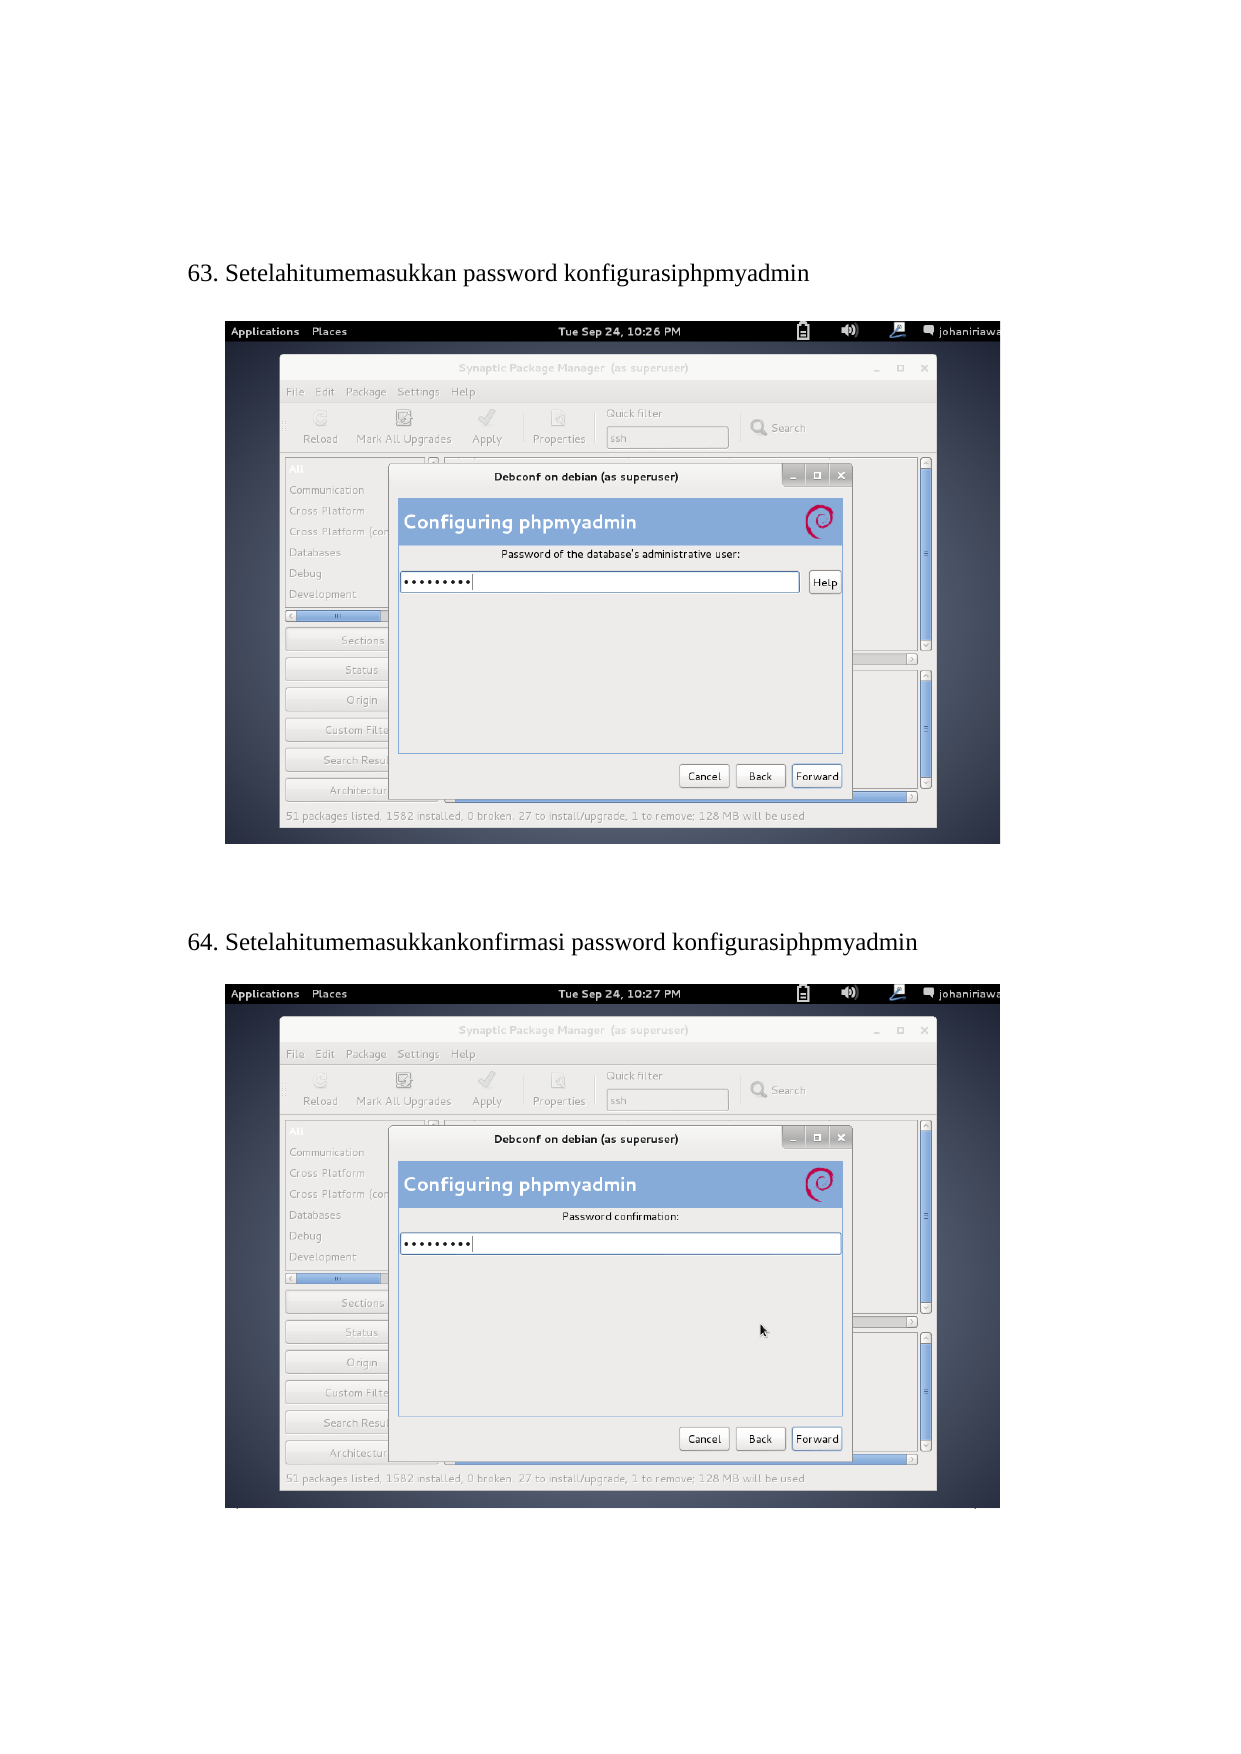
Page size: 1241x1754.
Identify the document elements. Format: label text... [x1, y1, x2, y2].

list Setelahitumemasukkan password konfigurasiphpmyadmin [187, 258, 1090, 286]
picture [225, 321, 1001, 844]
list Setelahitumemasukkankonfirmasi password konfigurasiphpmyadmin [187, 927, 1090, 956]
picture [225, 984, 1000, 1509]
